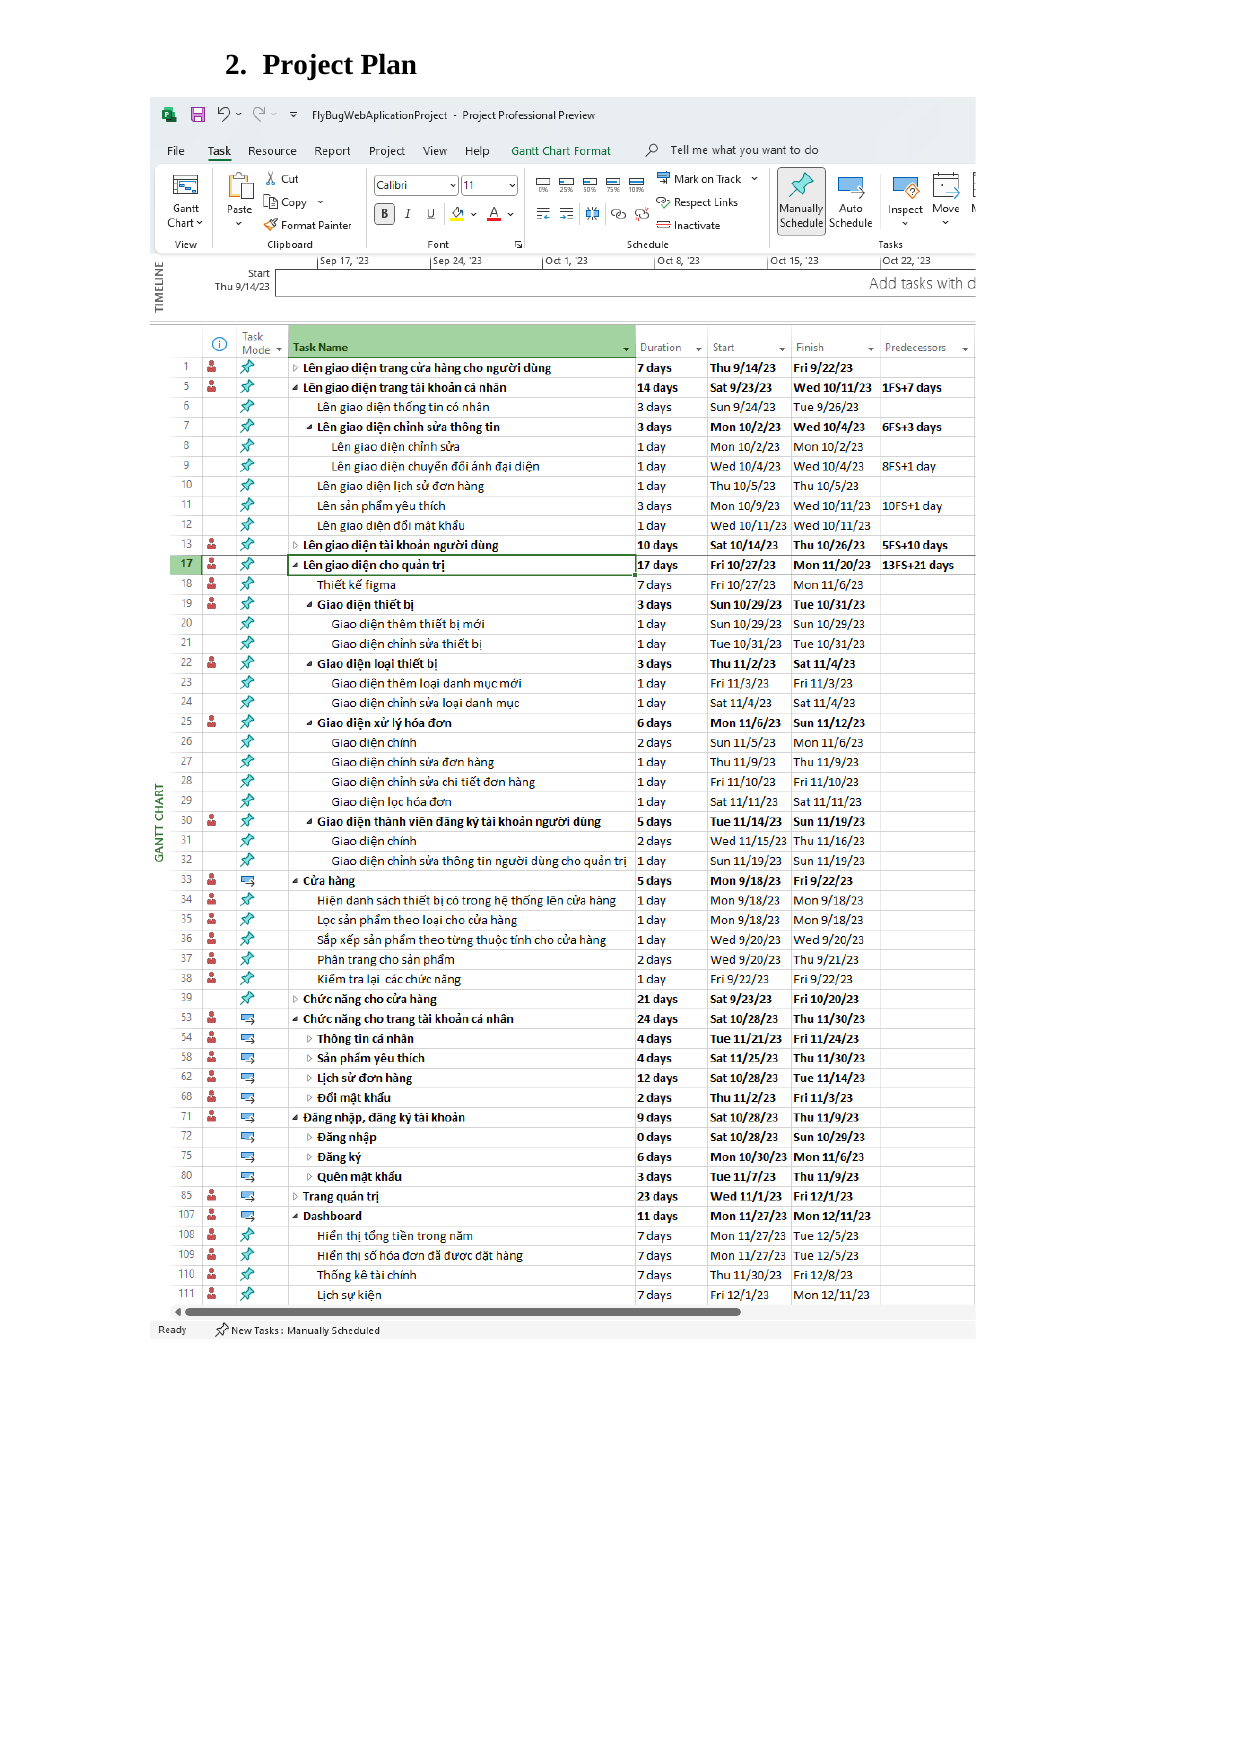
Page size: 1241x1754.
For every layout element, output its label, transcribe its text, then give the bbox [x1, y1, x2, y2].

picture [150, 97, 976, 1339]
subtitle Project Plan [225, 47, 1090, 80]
